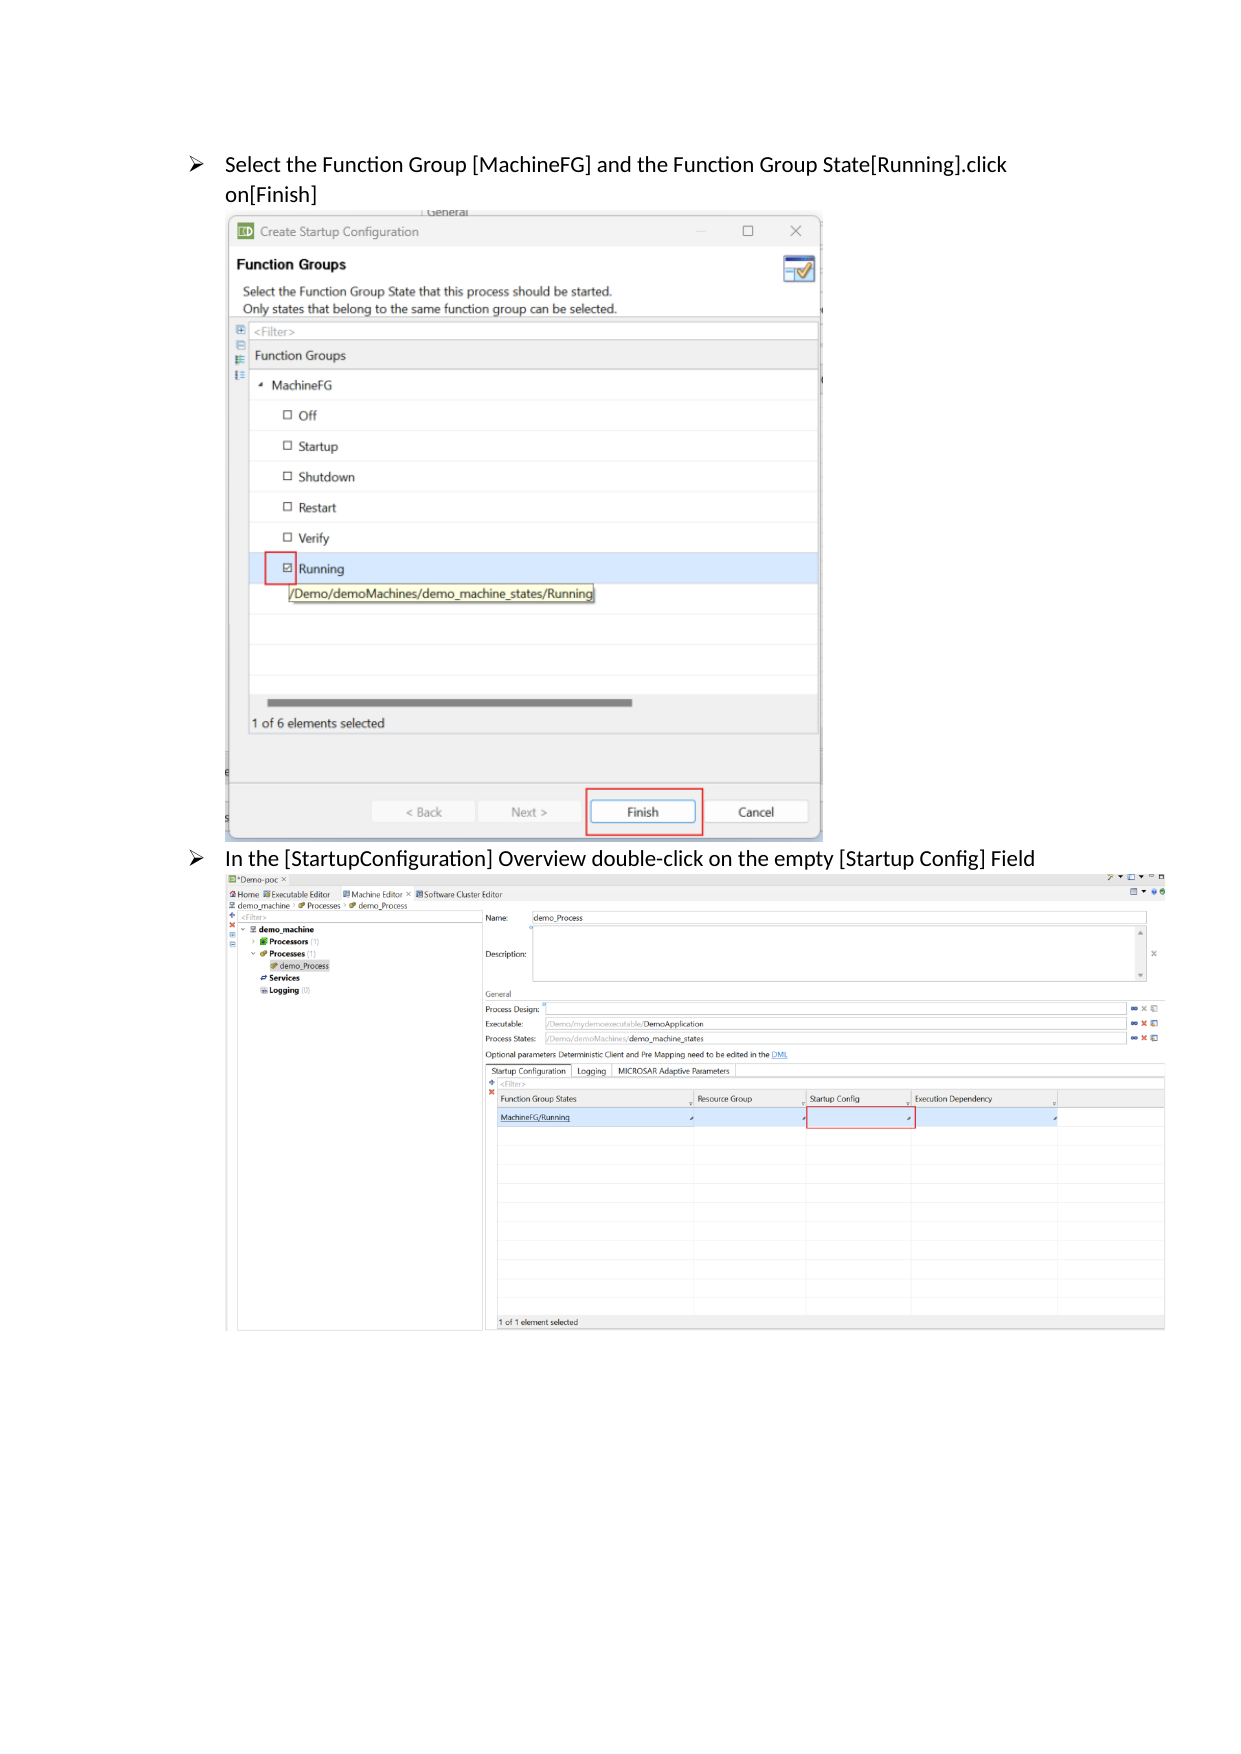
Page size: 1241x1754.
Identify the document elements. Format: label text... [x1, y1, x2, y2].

list Select the Function Group [MachineFG] and the Function Group State[Running].click on[Finish] [187, 150, 1090, 208]
picture [225, 210, 823, 842]
picture [225, 874, 1166, 1331]
list In the [StartupConfiguration] Overview double-click on the empty [Startup Config] Field [187, 844, 1090, 872]
